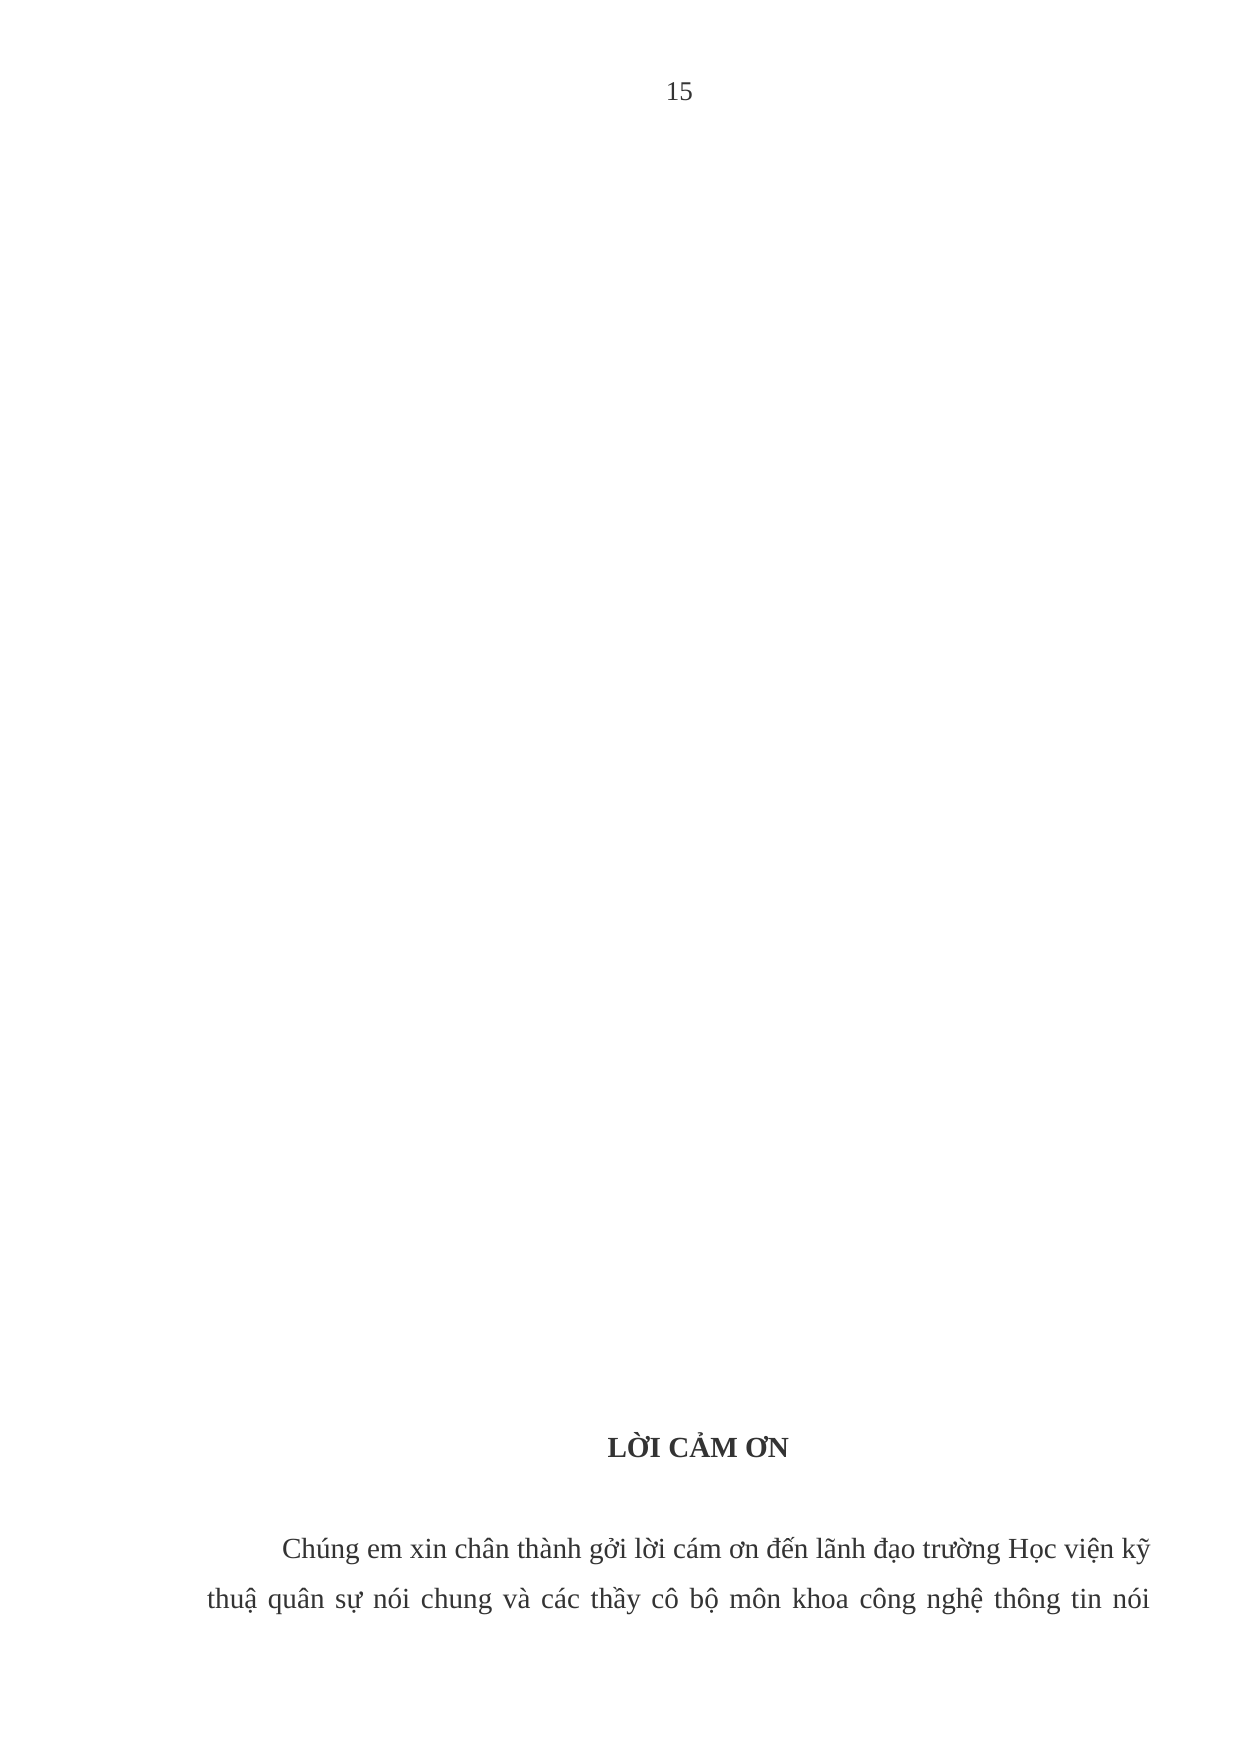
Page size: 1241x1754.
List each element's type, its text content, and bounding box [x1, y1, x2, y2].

subtitle LỜI CẢM ƠN [244, 1431, 1152, 1464]
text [207, 1531, 1152, 1615]
